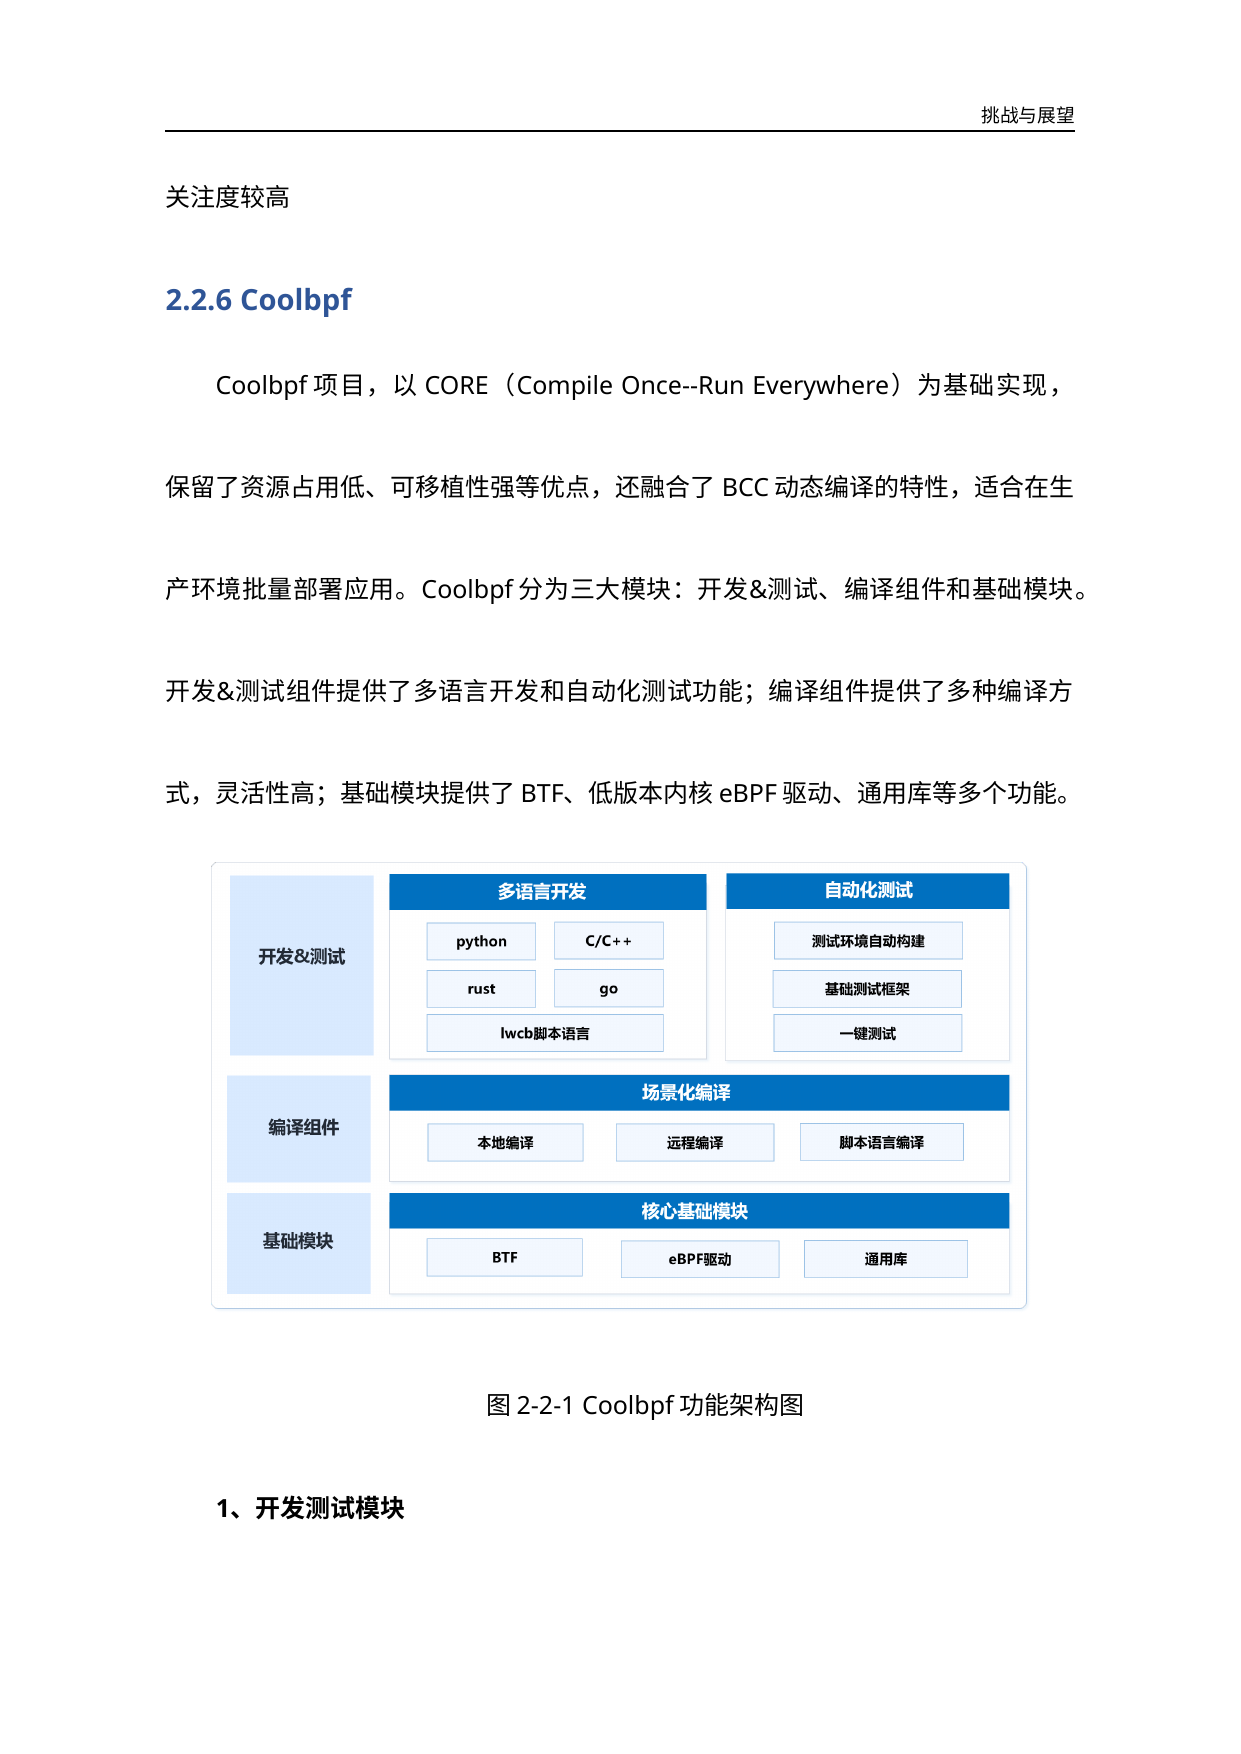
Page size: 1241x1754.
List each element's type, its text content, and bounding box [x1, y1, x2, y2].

text 图2-2-1 Coolbpf功能架构图 [165, 1370, 1075, 1438]
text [165, 162, 1075, 230]
picture [209, 860, 1032, 1314]
text 1、开发测试模块 [165, 1473, 1075, 1541]
text Coolbpf项目，以CORE（Compile Once--Run Everywhere）为基础实现，保留了资源占用低、可移植性强等优点，还融合了BCC动态编译的特性，适合在生产环境批量部署应用。Coolbpf分为三大模块：开发&测试、编译组件和基础模块。开发&测试组件提供了多语言开发和自动化测试功能；编译组件提供了多种编译方式，灵活性高；基础模块提供了BTF、低版本内核eBPF驱动、通用库等多个功能。 [165, 350, 1075, 825]
subtitle Coolbpf [165, 265, 1075, 333]
